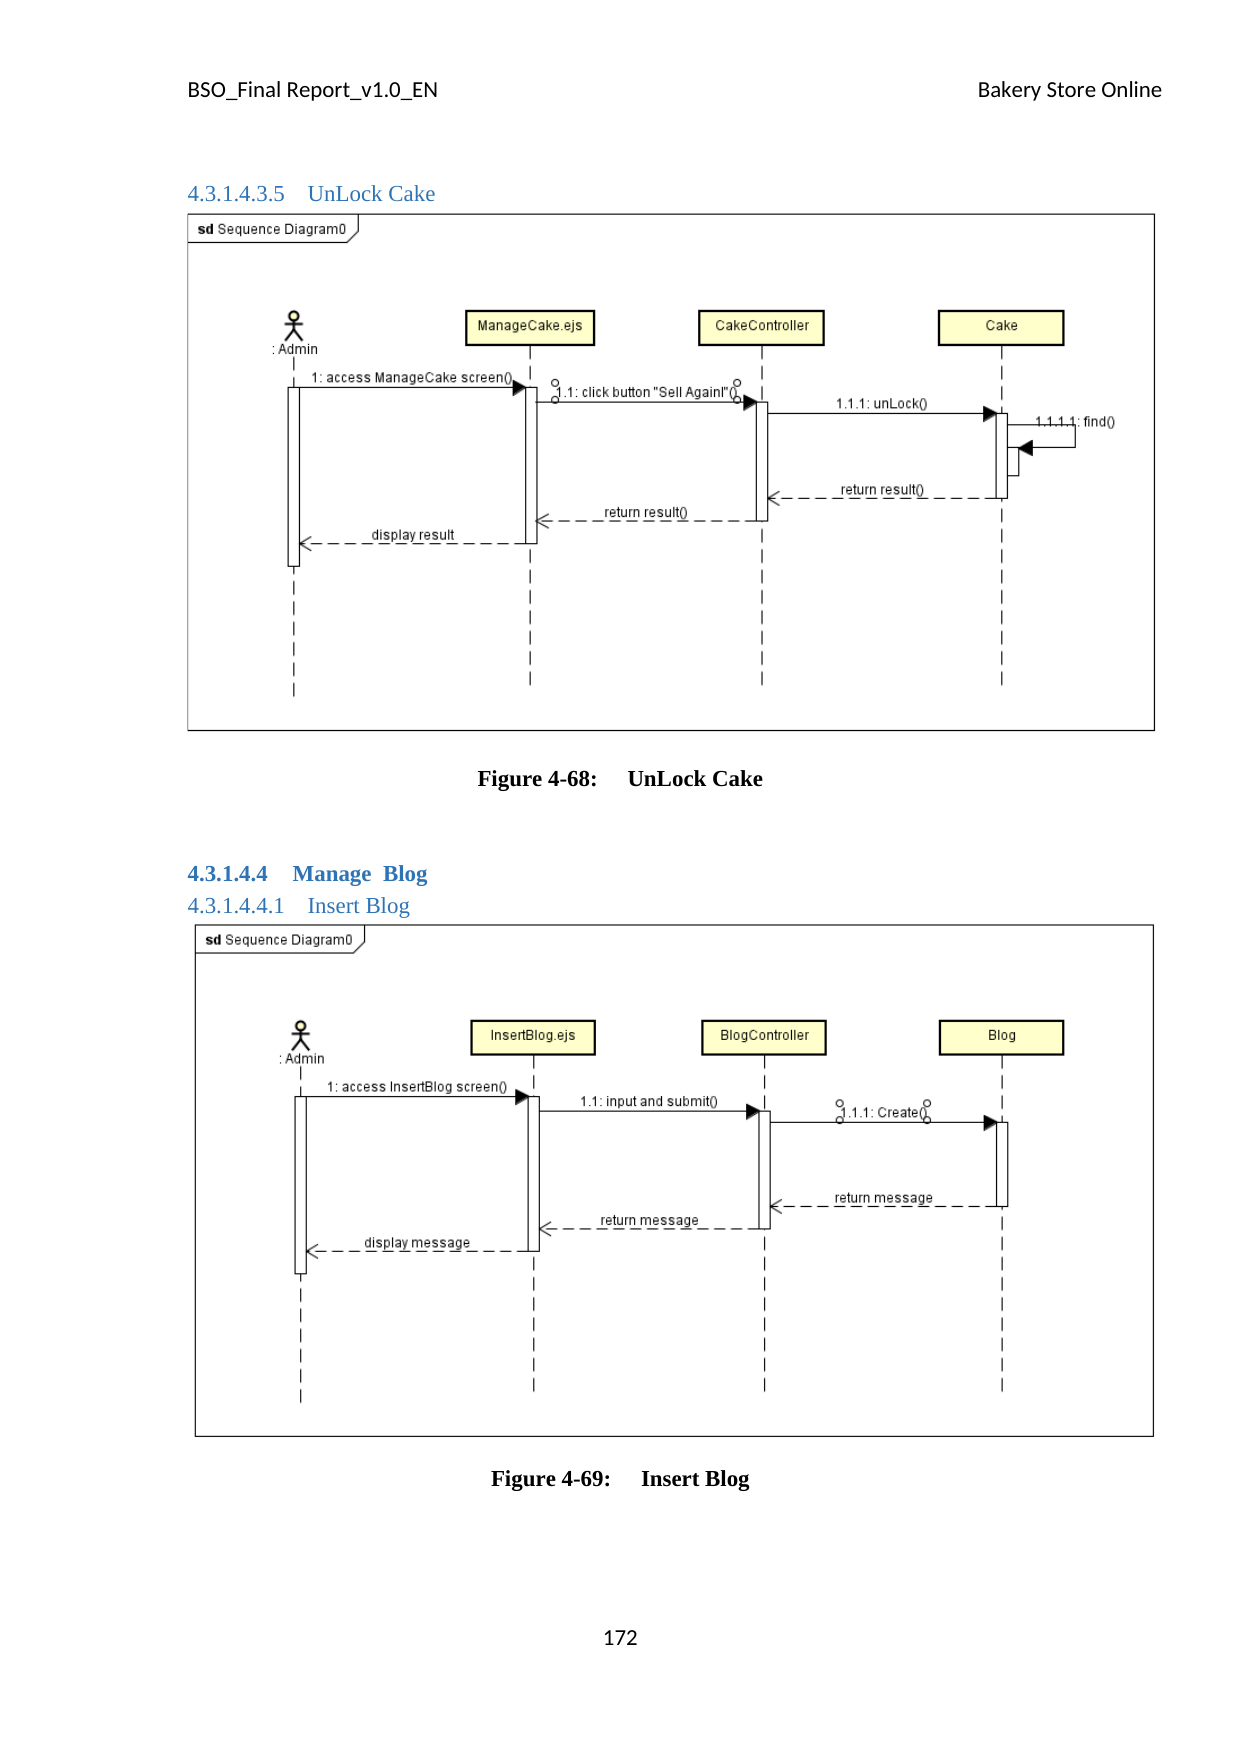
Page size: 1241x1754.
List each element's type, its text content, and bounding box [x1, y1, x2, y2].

picture [187, 920, 1163, 1446]
subtitle Manage Blog [187, 860, 1053, 886]
text UnLock Cake [187, 765, 1053, 791]
subtitle Insert Blog [187, 892, 1053, 919]
picture [187, 208, 1163, 747]
subtitle UnLock Cake [187, 180, 1053, 206]
text Insert Blog [187, 1464, 1053, 1491]
